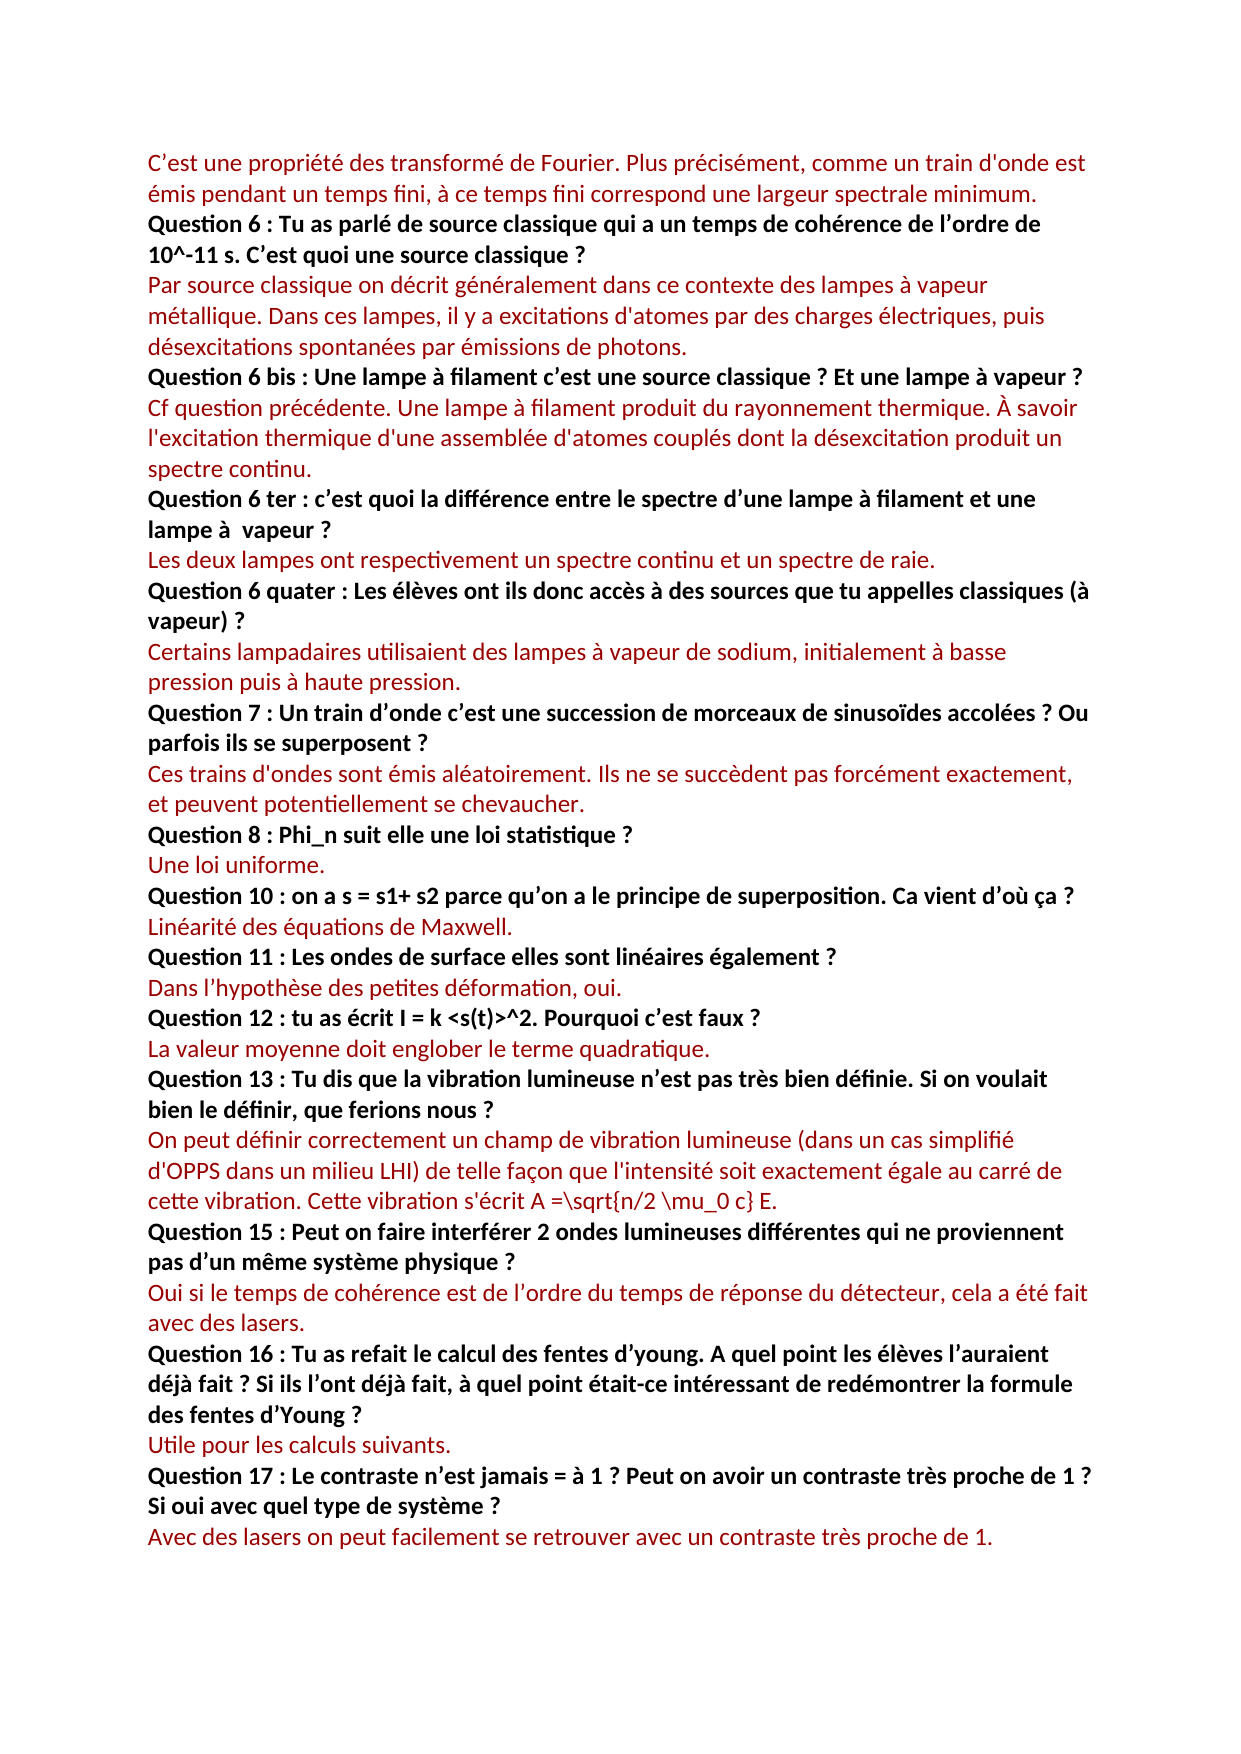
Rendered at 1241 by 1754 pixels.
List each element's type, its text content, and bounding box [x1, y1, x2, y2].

text Question 15 : Peut on faire interférer 2 ondes lumineuses différentes qui ne proviennent pas d’un même système physique ? [148, 1216, 1093, 1277]
text Question 11 : Les ondes de surface elles sont linéaires également ? [148, 941, 1093, 972]
text Question 13 : Tu dis que la vibration lumineuse n’est pas très bien définie. Si on voulait bien le définir, que ferions nous ? [148, 1063, 1093, 1124]
text C’est une propriété des transformé de Fourier. Plus précisément, comme un train d'onde est émis pendant un temps fini, à ce temps fini correspond une largeur spectrale minimum. [148, 148, 1093, 209]
text Question 8 : Phi_n suit elle une loi statistique ? [148, 819, 1093, 849]
text Certains lampadaires utilisaient des lampes à vapeur de sodium, initialement à basse pression puis à haute pression. [148, 636, 1093, 697]
text Cf question précédente. Une lampe à filament produit du rayonnement thermique. À savoir l'excitation thermique d'une assemblée d'atomes couplés dont la désexcitation produit un spectre continu. [148, 392, 1093, 483]
text Question 10 : on a s = s1+ s2 parce qu’on a le principe de superposition. Ca vient d’où ça ? [148, 880, 1093, 911]
text Par source classique on décrit généralement dans ce contexte des lampes à vapeur métallique. Dans ces lampes, il y a excitations d'atomes par des charges électriques, puis désexcitations spontanées par émissions de photons. [148, 270, 1093, 361]
text Les deux lampes ont respectivement un spectre continu et un spectre de raie. [148, 544, 1093, 575]
text Question 17 : Le contraste n’est jamais = à 1 ? Peut on avoir un contraste très proche de 1 ? Si oui avec quel type de système ? [148, 1460, 1093, 1521]
text Ces trains d'ondes sont émis aléatoirement. Ils ne se succèdent pas forcément exactement, et peuvent potentiellement se chevaucher. [148, 758, 1093, 819]
text Question 16 : Tu as refait le calcul des fentes d’young. A quel point les élèves l’auraient déjà fait ? Si ils l’ont déjà fait, à quel point était-ce intéressant de redémontrer la formule des fentes d’Young ? [148, 1338, 1093, 1429]
text Oui si le temps de cohérence est de l’ordre du temps de réponse du détecteur, cela a été fait avec des lasers. [148, 1277, 1093, 1338]
text Question 12 : tu as écrit I = k <s(t)>^2. Pourquoi c’est faux ? [148, 1002, 1093, 1033]
text Question 6 quater : Les élèves ont ils donc accès à des sources que tu appelles classiques (à vapeur) ? [148, 575, 1093, 636]
text La valeur moyenne doit englober le terme quadratique. [148, 1033, 1093, 1063]
text Question 6 : Tu as parlé de source classique qui a un temps de cohérence de l’ordre de 10^-11 s. C’est quoi une source classique ? [148, 209, 1093, 270]
text Question 7 : Un train d’onde c’est une succession de morceaux de sinusoïdes accolées ? Ou parfois ils se superposent ? [148, 697, 1093, 758]
text Linéarité des équations de Maxwell. [148, 911, 1093, 941]
text Question 6 ter : c’est quoi la différence entre le spectre d’une lampe à filament et une lampe à vapeur ? [148, 483, 1093, 544]
text On peut définir correctement un champ de vibration lumineuse (dans un cas simplifié d'OPPS dans un milieu LHI) de telle façon que l'intensité soit exactement égale au carré de cette vibration. Cette vibration s'écrit A =\sqrt{n/2 \mu_0 c} E. [148, 1124, 1093, 1216]
text Avec des lasers on peut facilement se retrouver avec un contraste très proche de 1. [148, 1521, 1093, 1552]
text Question 6 bis : Une lampe à filament c’est une source classique ? Et une lampe à vapeur ? [148, 361, 1093, 392]
text Une loi uniforme. [148, 849, 1093, 880]
text Dans l’hypothèse des petites déformation, oui. [148, 972, 1093, 1002]
text Utile pour les calculs suivants. [148, 1429, 1093, 1460]
